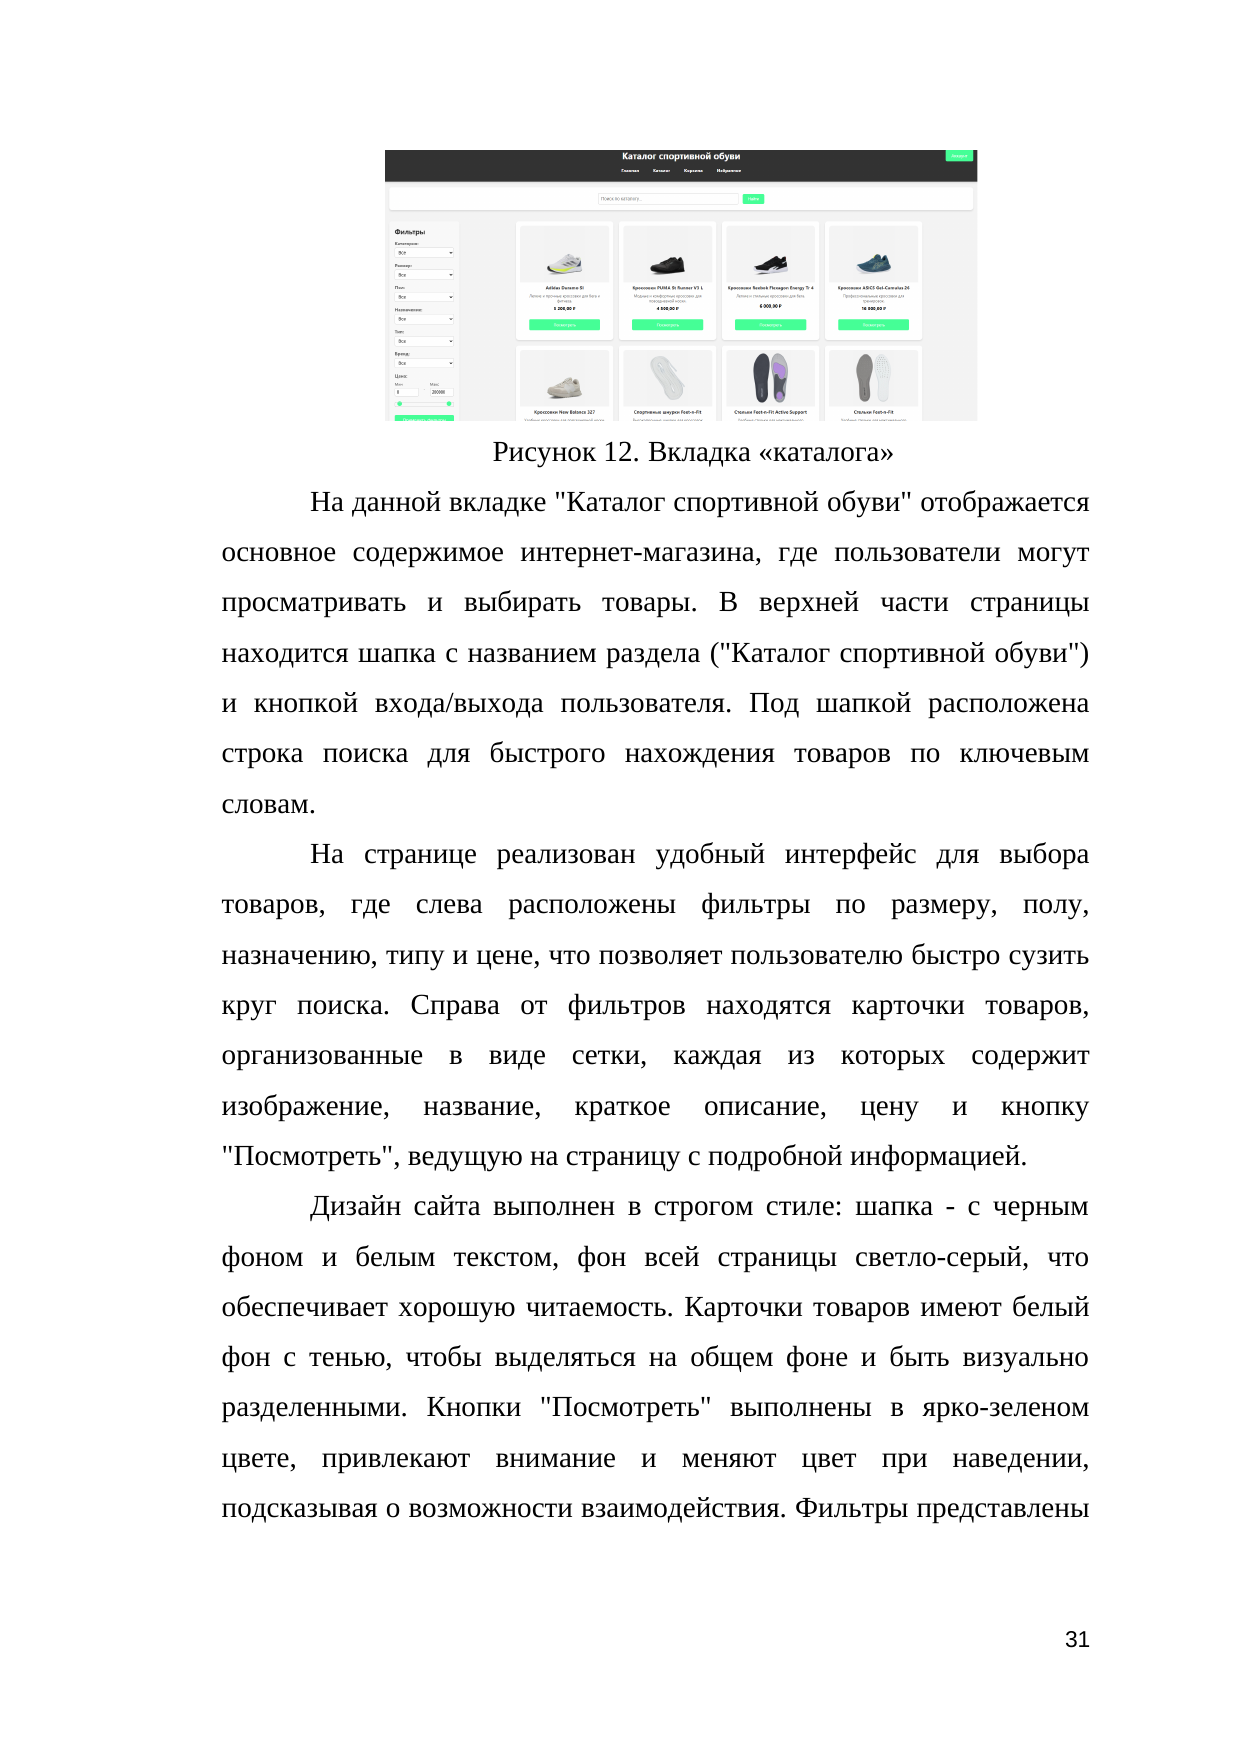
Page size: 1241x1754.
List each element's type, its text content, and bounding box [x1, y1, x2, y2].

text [221, 1188, 1090, 1524]
picture [385, 150, 978, 421]
text Рисунок 12. Вкладка «каталога» [296, 434, 1090, 467]
text На данной вкладке "Каталог спортивной обуви" отображается основное содержимое интернет-магазина, где пользователи могут просматривать и выбирать товары. В верхней части страницы находится шапка с названием раздела ("Каталог спортивной обуви") и кнопкой входа/выхода пользователя. Под шапкой расположена строка поиска для быстрого нахождения товаров по ключевым словам. [221, 484, 1090, 819]
text На странице реализован удобный интерфейс для выбора товаров, где слева расположены фильтры по размеру, полу, назначению, типу и цене, что позволяет пользователю быстро сузить круг поиска. Справа от фильтров находятся карточки товаров, организованные в виде сетки, каждая из которых содержит изображение, название, краткое описание, цену и кнопку "Посмотреть", ведущую на страницу с подробной информацией. [221, 836, 1090, 1172]
